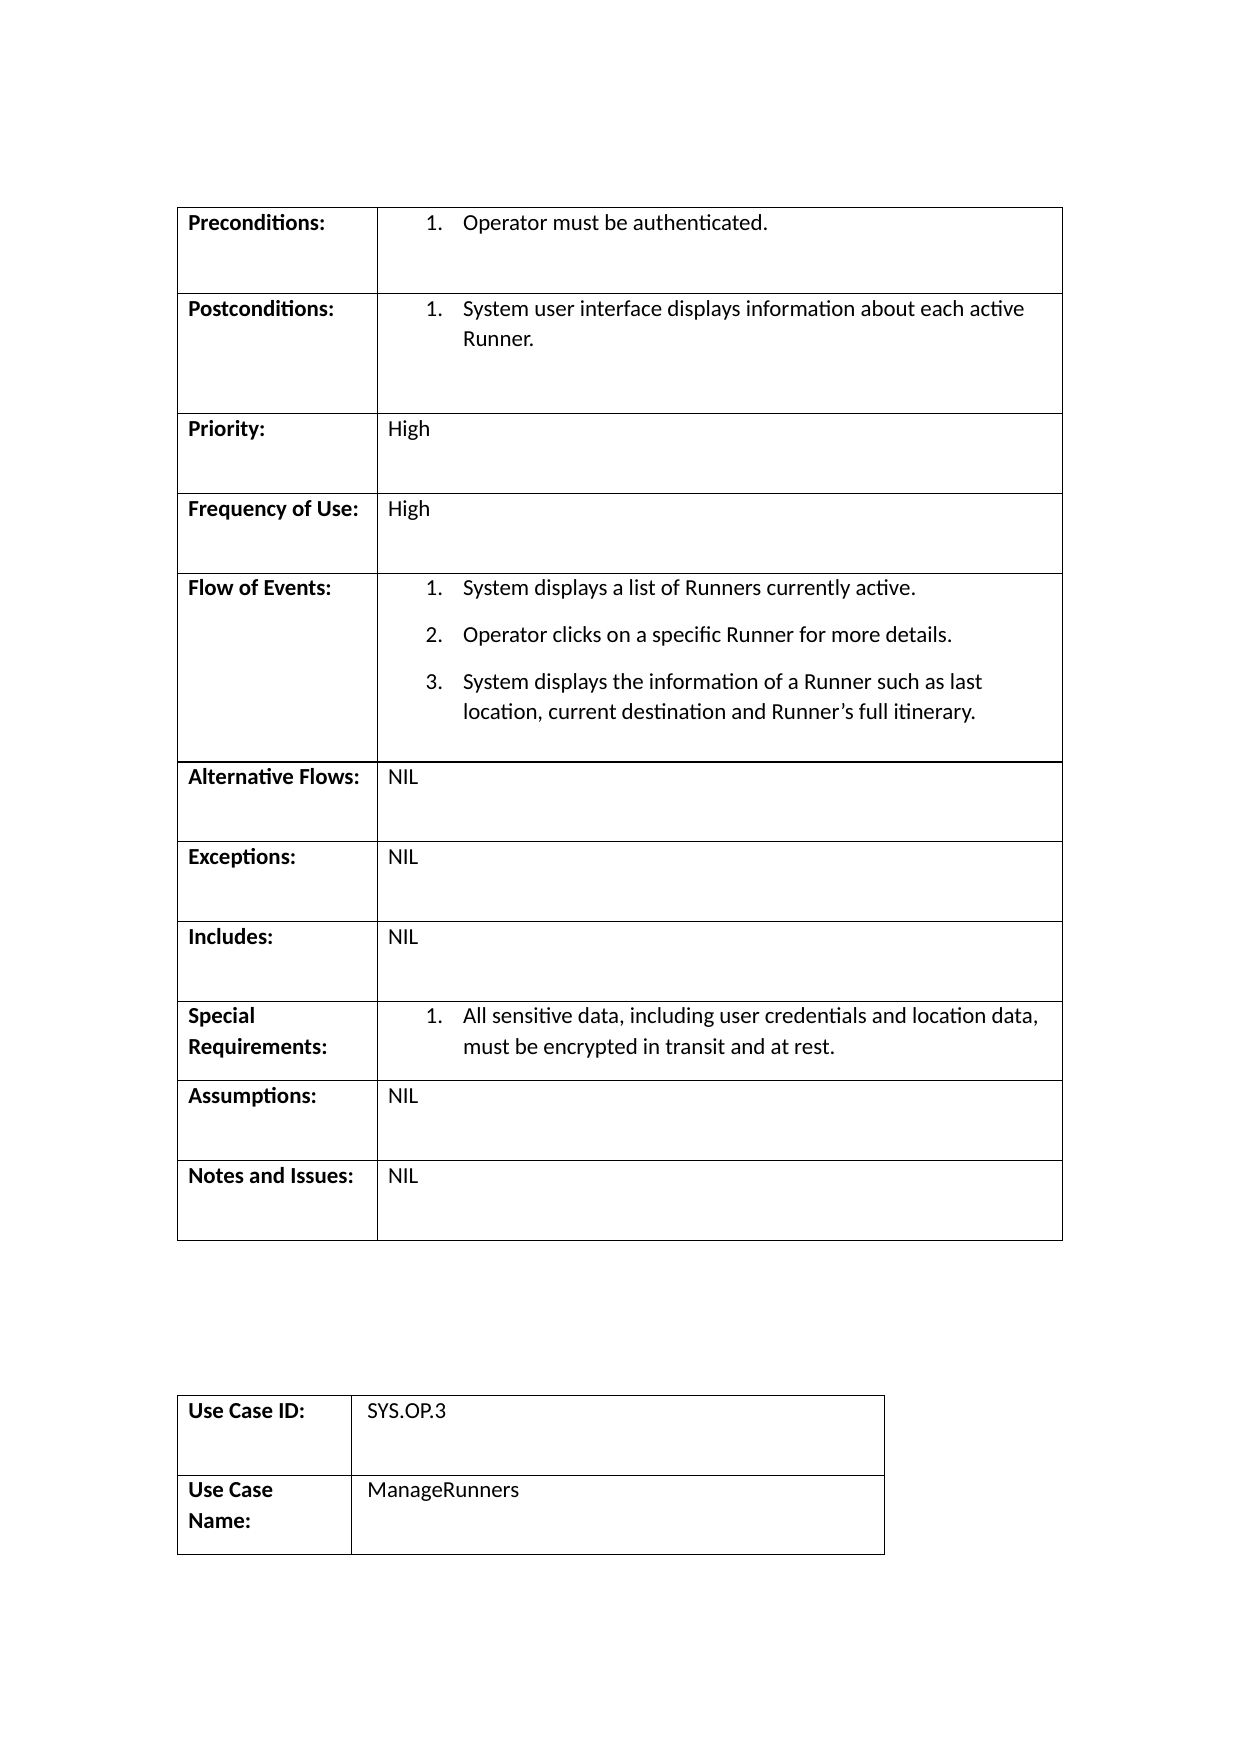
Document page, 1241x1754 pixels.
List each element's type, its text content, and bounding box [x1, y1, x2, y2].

table_cell System user interface displays information about each active Runner. [378, 294, 1062, 413]
table_cell High [378, 414, 1062, 493]
table_cell Postconditions: [178, 294, 377, 413]
table_cell ManageRunners [352, 1476, 884, 1554]
table_cell Priority: [178, 414, 377, 493]
table_cell All sensitive data, including user credentials and location data, must be encrypted in transit and at rest. [378, 1002, 1062, 1080]
table_header Use Case ID: [178, 1396, 351, 1474]
table_cell Special Requirements: [178, 1002, 377, 1080]
table_cell NIL [378, 922, 1062, 1001]
table_cell NIL [378, 1161, 1062, 1239]
table_cell NIL [378, 763, 1062, 841]
table_cell Flow of Events: [178, 574, 377, 761]
table_cell Notes and Issues: [178, 1161, 377, 1239]
table_cell Operator must be authenticated. [378, 208, 1062, 293]
table_cell Includes: [178, 922, 377, 1001]
table_cell NIL [378, 1081, 1062, 1160]
table_header SYS.OP.3 [352, 1396, 884, 1474]
table_cell Alternative Flows: [178, 763, 377, 841]
table_cell Preconditions: [178, 208, 377, 293]
table_cell Assumptions: [178, 1081, 377, 1160]
table_cell NIL [378, 842, 1062, 921]
table_cell Exceptions: [178, 842, 377, 921]
table_cell High [378, 494, 1062, 572]
table_cell Use Case Name: [178, 1476, 351, 1554]
table_cell Frequency of Use: [178, 494, 377, 572]
table_cell System displays a list of Runners currently active. Operator clicks on a specific Runner for more details. System displays the information of a Runner such as last location, current destination and Runner’s full itinerary. [378, 574, 1062, 761]
